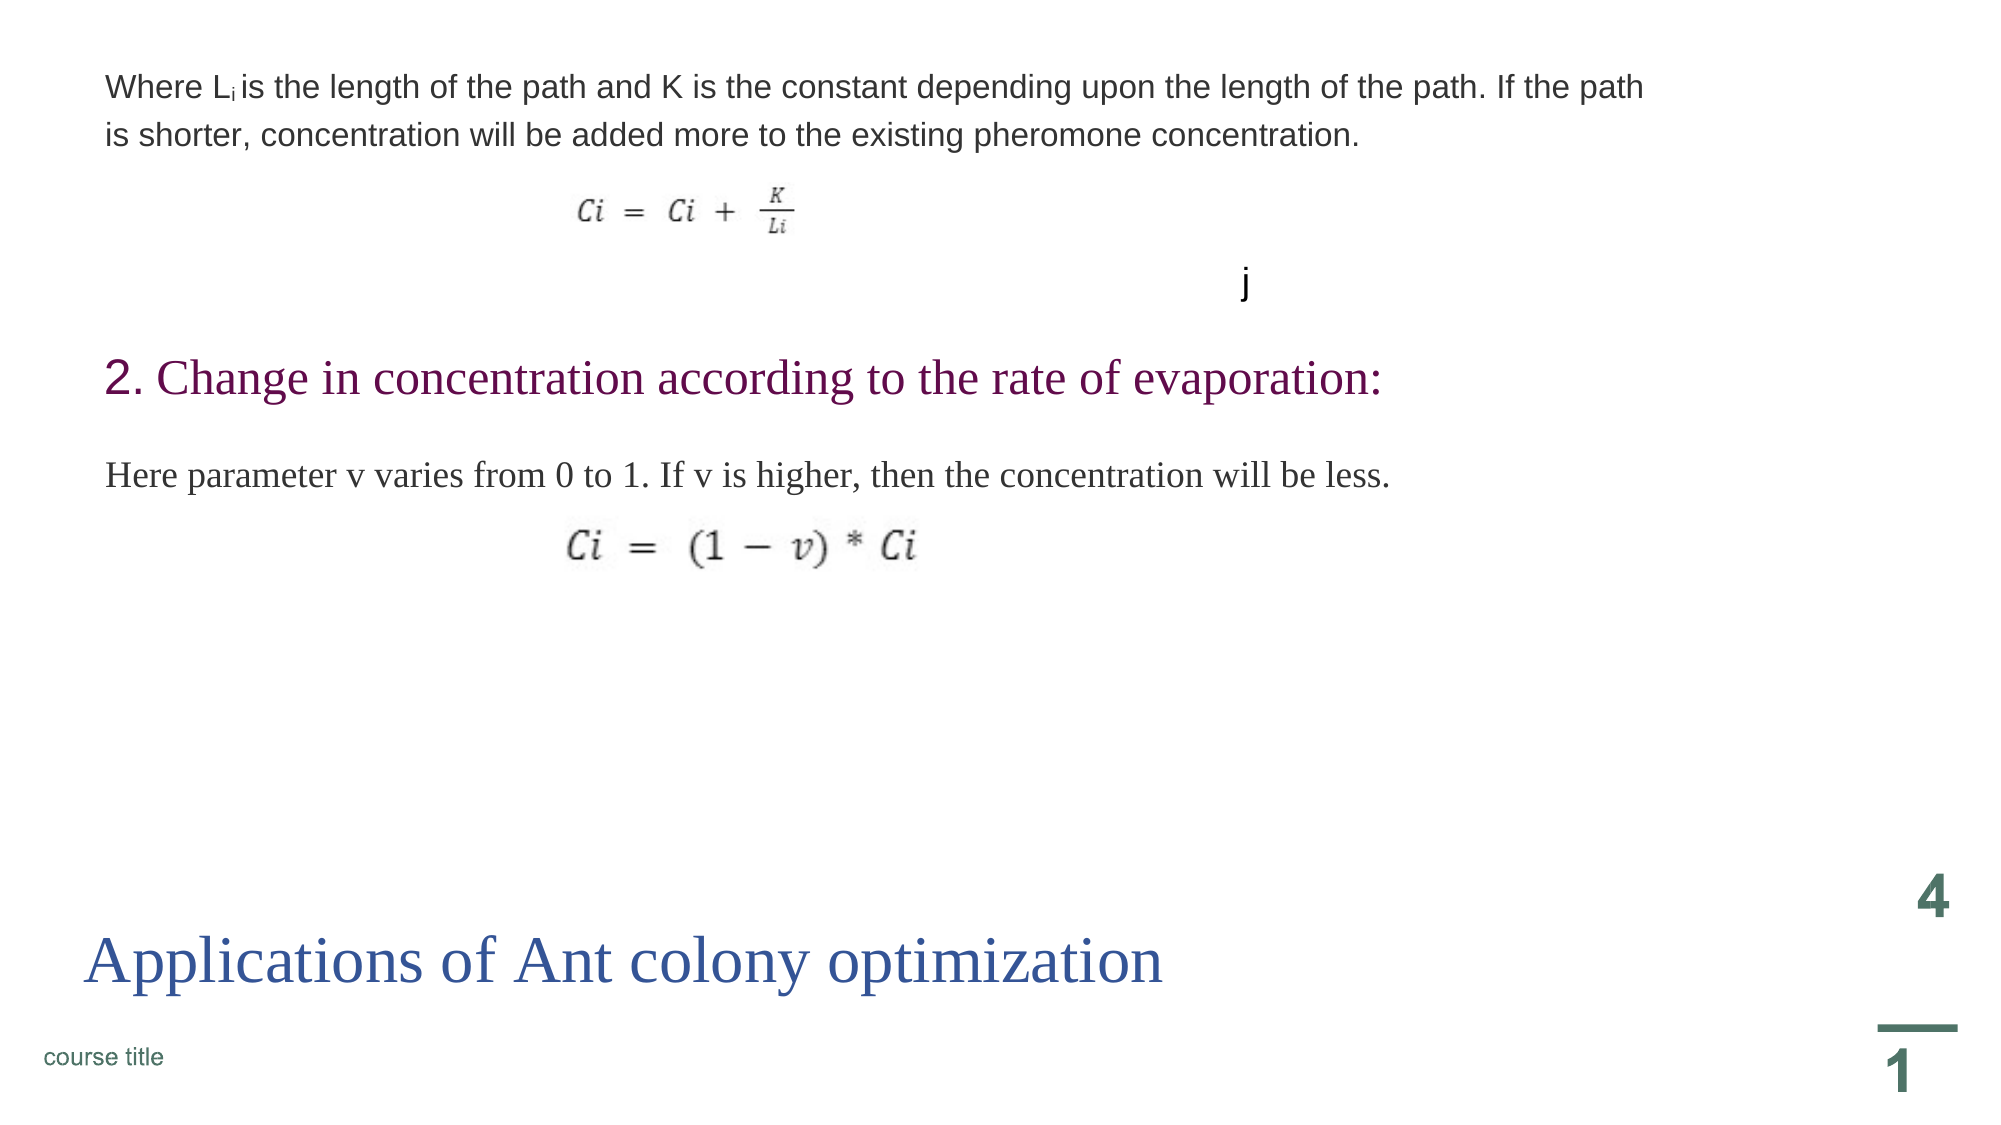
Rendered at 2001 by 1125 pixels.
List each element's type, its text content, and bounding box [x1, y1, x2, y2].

text j [570, 259, 1921, 302]
text Applications of Ant colony optimization [84, 920, 1921, 997]
picture [548, 499, 955, 585]
text Where Li is the length of the path and K is the constant depending upon the length of the path. If the path is shorter, concentration will be added more to the existing pheromone concentration. [105, 68, 1676, 154]
list Change in concentration according to the rate of evaporation: [103, 348, 1921, 406]
picture [570, 182, 836, 257]
text Here parameter v varies from 0 to 1. If v is higher, then the concentration will be less. [105, 452, 1921, 495]
